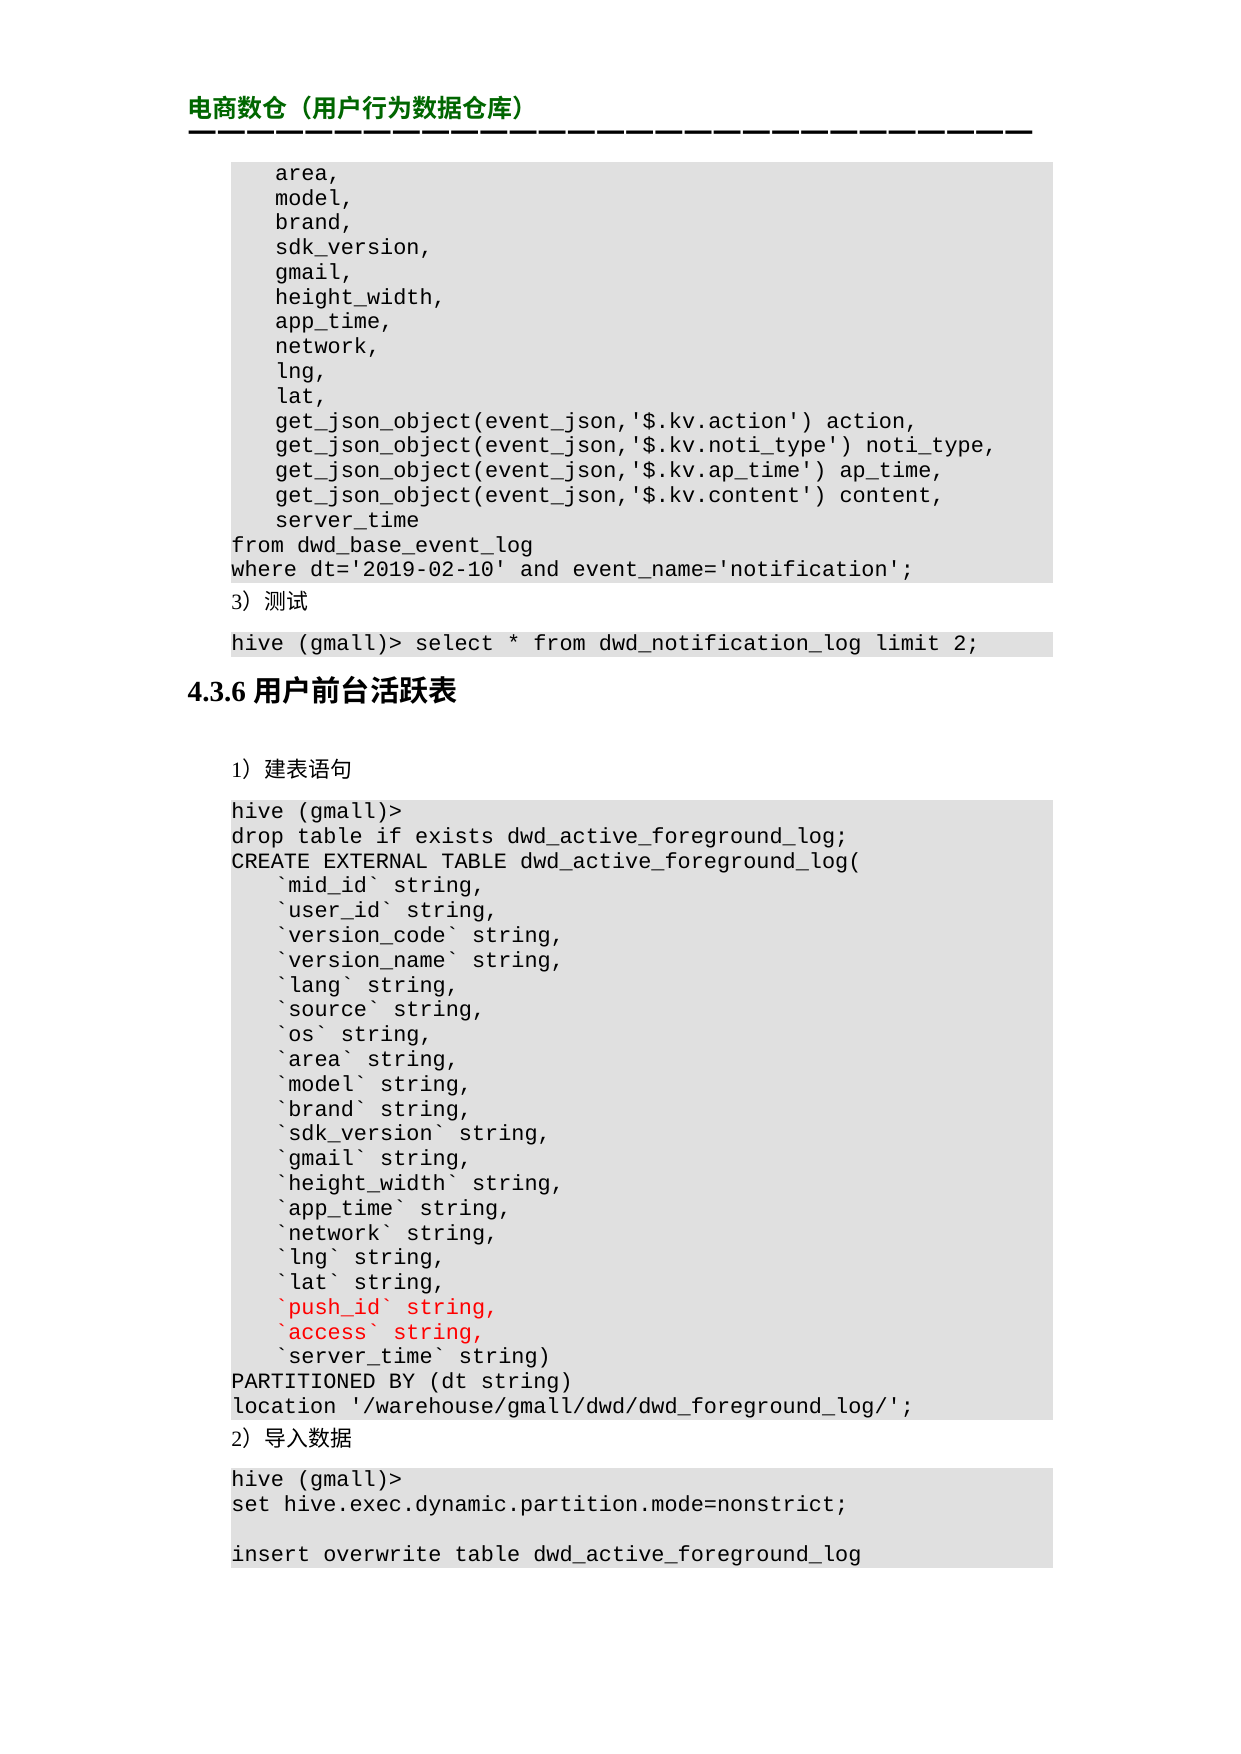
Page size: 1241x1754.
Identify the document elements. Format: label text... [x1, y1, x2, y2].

text get_json_object(event_json,'$.kv.ap_time') ap_time, [231, 459, 1053, 484]
text `sdk_version` string, [231, 1123, 1053, 1147]
text `lng` string, [231, 1247, 1053, 1271]
text insert overwrite table dwd_active_foreground_log [231, 1543, 1053, 1568]
text server_time [231, 509, 1053, 534]
text `version_code` string, [231, 924, 1053, 949]
text lng, [231, 360, 1053, 385]
text where dt='2019-02-10' and event_name='notification'; [231, 559, 1053, 583]
text `user_id` string, [231, 899, 1053, 924]
text `height_width` string, [231, 1172, 1053, 1197]
text CREATE EXTERNAL TABLE dwd_active_foreground_log( [231, 850, 1053, 875]
text model, [231, 187, 1053, 212]
text `model` string, [231, 1073, 1053, 1098]
text brand, [231, 212, 1053, 236]
text `network` string, [231, 1222, 1053, 1247]
text hive (gmall)> [231, 800, 1053, 825]
text `push_id` string, [231, 1296, 1053, 1321]
text `app_time` string, [231, 1197, 1053, 1222]
text hive (gmall)> select * from dwd_notification_log limit 2; [231, 632, 1053, 657]
text lat, [231, 385, 1053, 410]
text drop table if exists dwd_active_foreground_log; [231, 825, 1053, 850]
text gmail, [231, 261, 1053, 286]
text height_width, [231, 286, 1053, 311]
text `brand` string, [231, 1098, 1053, 1123]
text `mid_id` string, [231, 875, 1053, 899]
text get_json_object(event_json,'$.kv.noti_type') noti_type, [231, 435, 1053, 459]
text sdk_version, [231, 236, 1053, 261]
text app_time, [231, 311, 1053, 336]
text 2）导入数据 [187, 1420, 1053, 1453]
text `access` string, [231, 1321, 1053, 1346]
text get_json_object(event_json,'$.kv.content') content, [231, 484, 1053, 509]
text `source` string, [231, 999, 1053, 1023]
text network, [231, 336, 1053, 360]
text `os` string, [231, 1023, 1053, 1048]
text get_json_object(event_json,'$.kv.action') action, [231, 410, 1053, 435]
text `lang` string, [231, 974, 1053, 999]
text `lat` string, [231, 1271, 1053, 1296]
text 3）测试 [187, 583, 1053, 616]
text hive (gmall)> [231, 1468, 1053, 1493]
text `server_time` string) [231, 1346, 1053, 1371]
text 1）建表语句 [187, 752, 1053, 784]
text `gmail` string, [231, 1147, 1053, 1172]
text PARTITIONED BY (dt string) [231, 1371, 1053, 1395]
text `area` string, [231, 1048, 1053, 1073]
text set hive.exec.dynamic.partition.mode=nonstrict; [231, 1493, 1053, 1518]
text `version_name` string, [231, 949, 1053, 974]
text area, [231, 162, 1053, 187]
text location '/warehouse/gmall/dwd/dwd_foreground_log/'; [231, 1395, 1053, 1420]
text from dwd_base_event_log [231, 534, 1053, 559]
subtitle 4.3.6 用户前台活跃表 [187, 657, 1053, 722]
